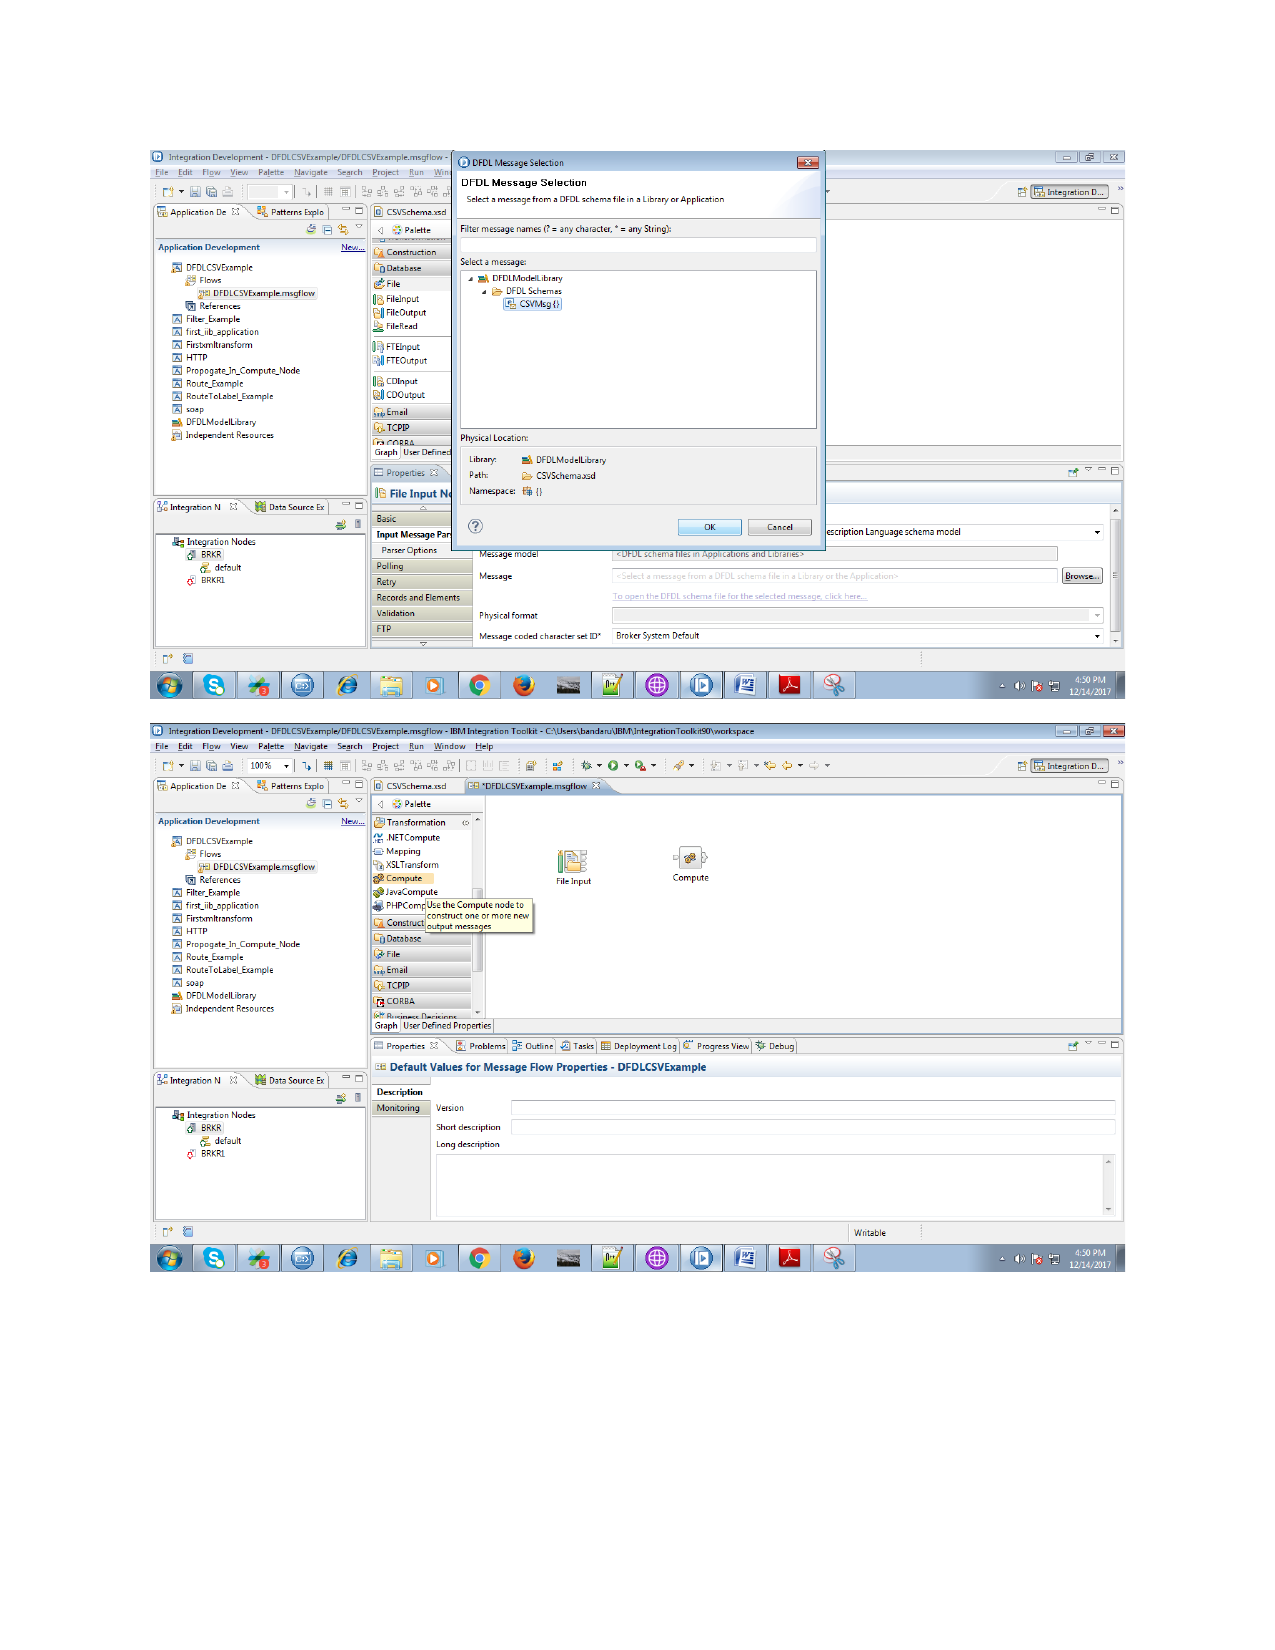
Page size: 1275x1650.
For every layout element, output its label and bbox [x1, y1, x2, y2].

picture [150, 723, 1125, 1272]
picture [150, 150, 1125, 699]
